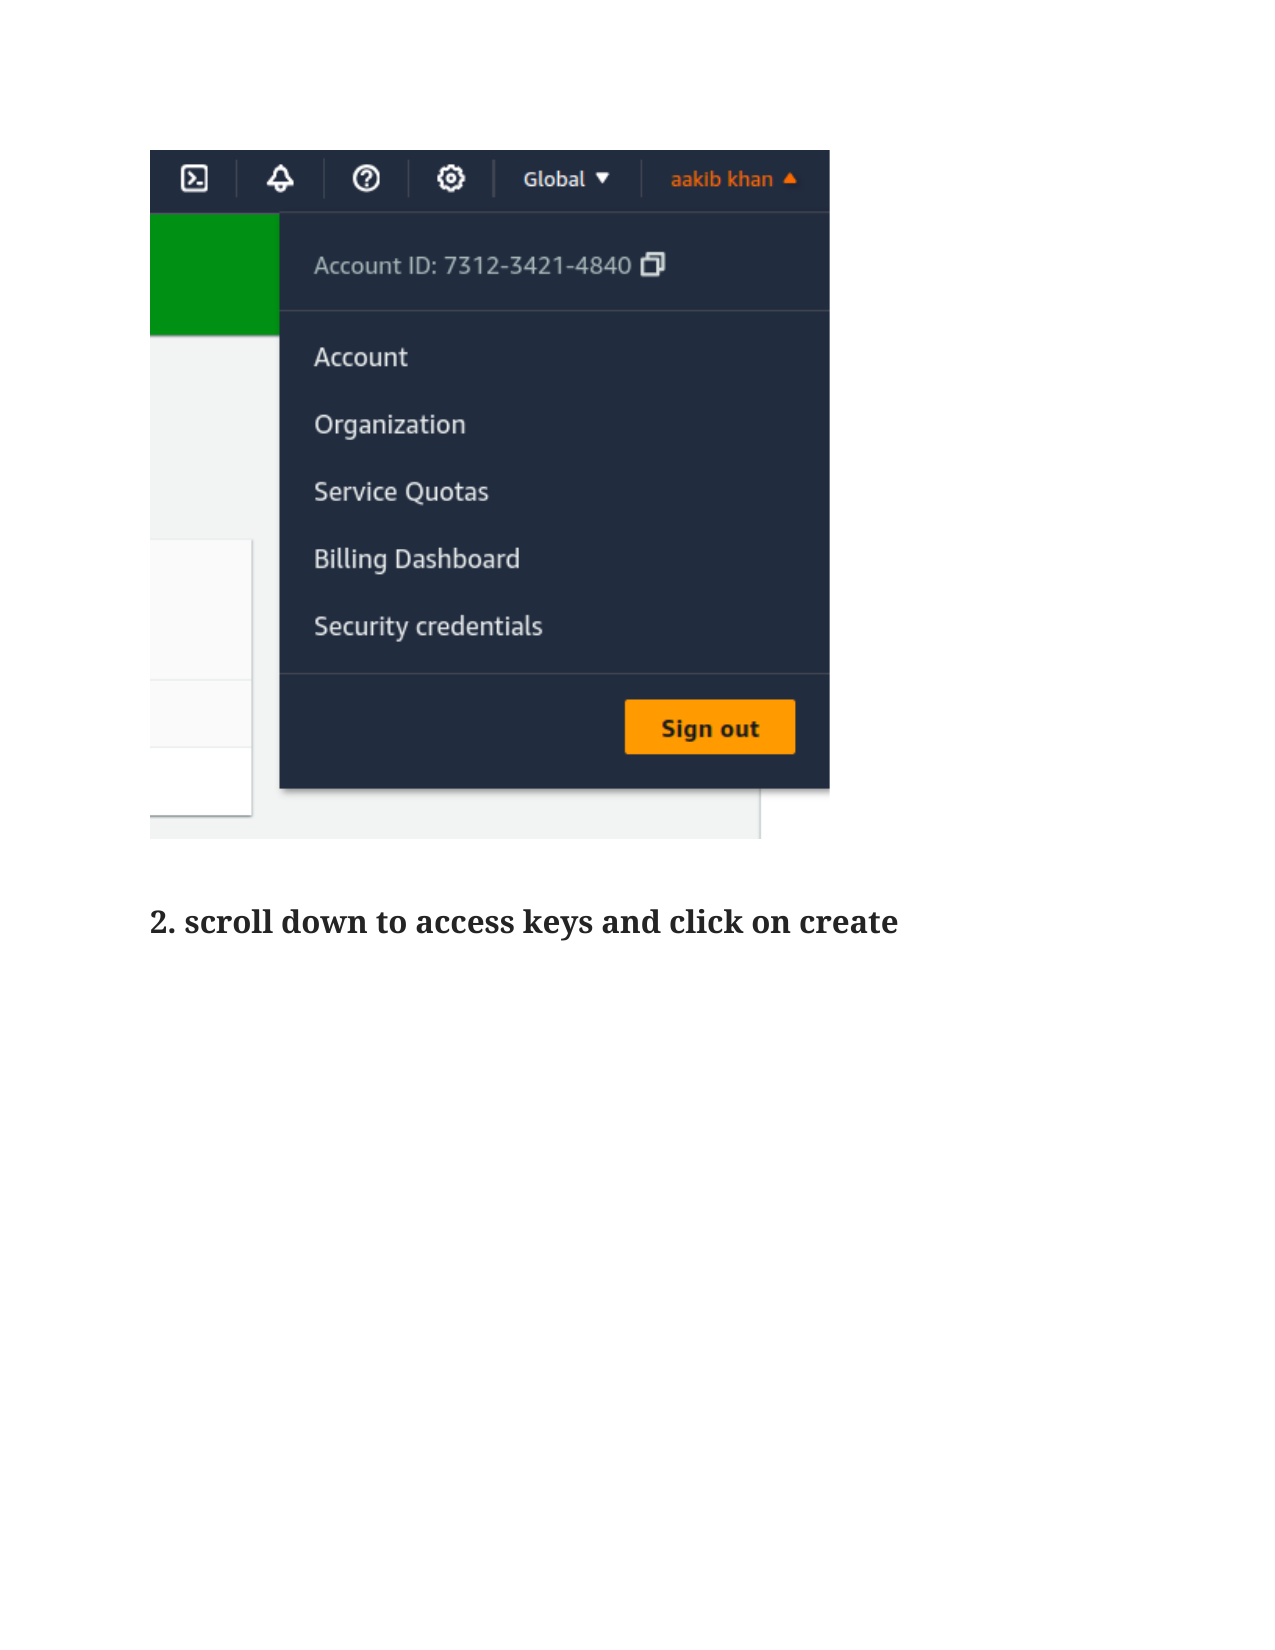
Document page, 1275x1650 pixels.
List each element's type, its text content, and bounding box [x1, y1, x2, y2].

text 2. scroll down to access keys and click on create [150, 893, 1125, 943]
picture [150, 150, 830, 839]
